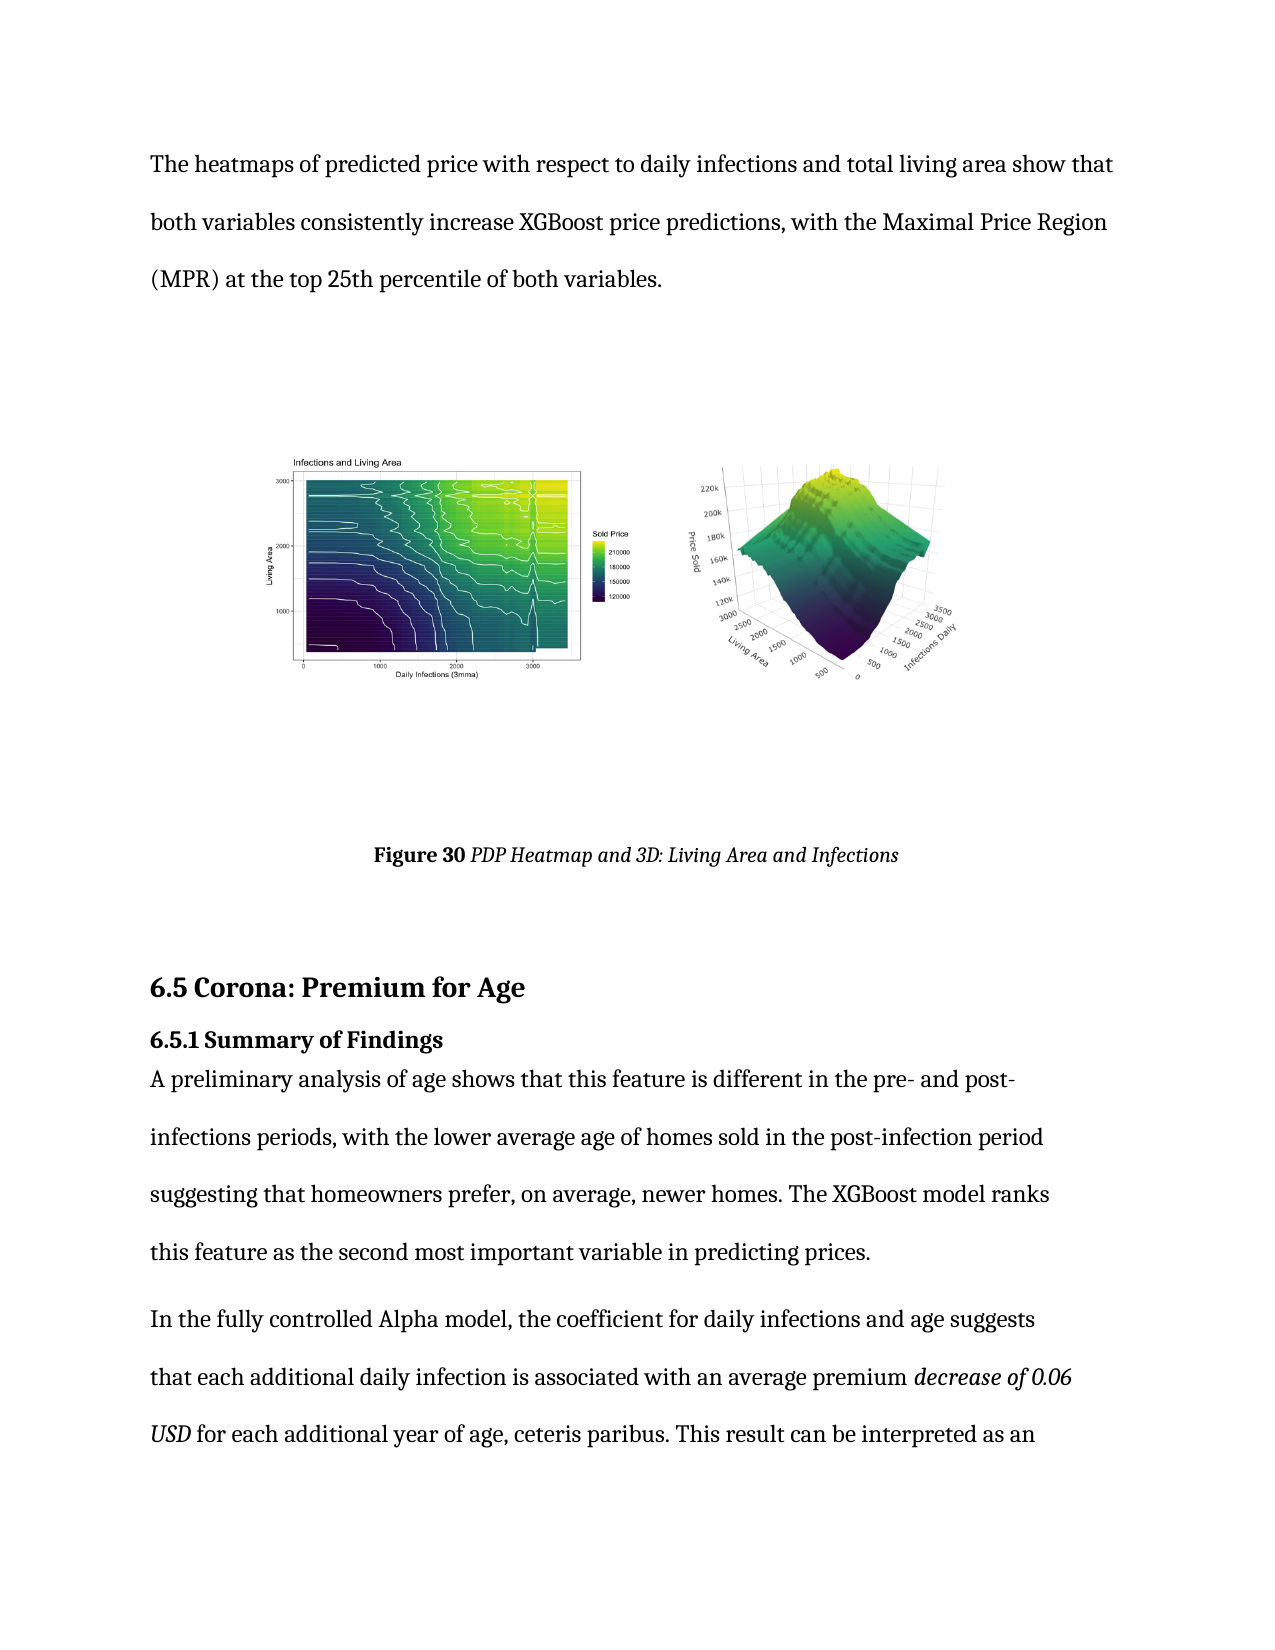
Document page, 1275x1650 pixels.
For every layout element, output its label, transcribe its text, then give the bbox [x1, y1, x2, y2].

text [150, 1305, 1075, 1449]
picture [262, 341, 1013, 796]
subtitle 6.5 Corona: Premium for Age [150, 971, 1125, 1005]
text Figure 30 PDP Heatmap and 3D: Living Area and Infections [150, 843, 1125, 868]
text The heatmaps of predicted price with respect to daily infections and total living area show that both variables consistently increase XGBoost price predictions, with the Maximal Price Region (MPR) at the top 25th percentile of both variables. [150, 150, 1125, 294]
subtitle 6.5.1 Summary of Findings [150, 1026, 1125, 1054]
text A preliminary analysis of age shows that this feature is different in the pre- and post-infections periods, with the lower average age of homes sold in the post-infection period suggesting that homeowners prefer, on average, newer homes. The XGBoost model ranks this feature as the second most important variable in predicting prices. [150, 1065, 1075, 1266]
